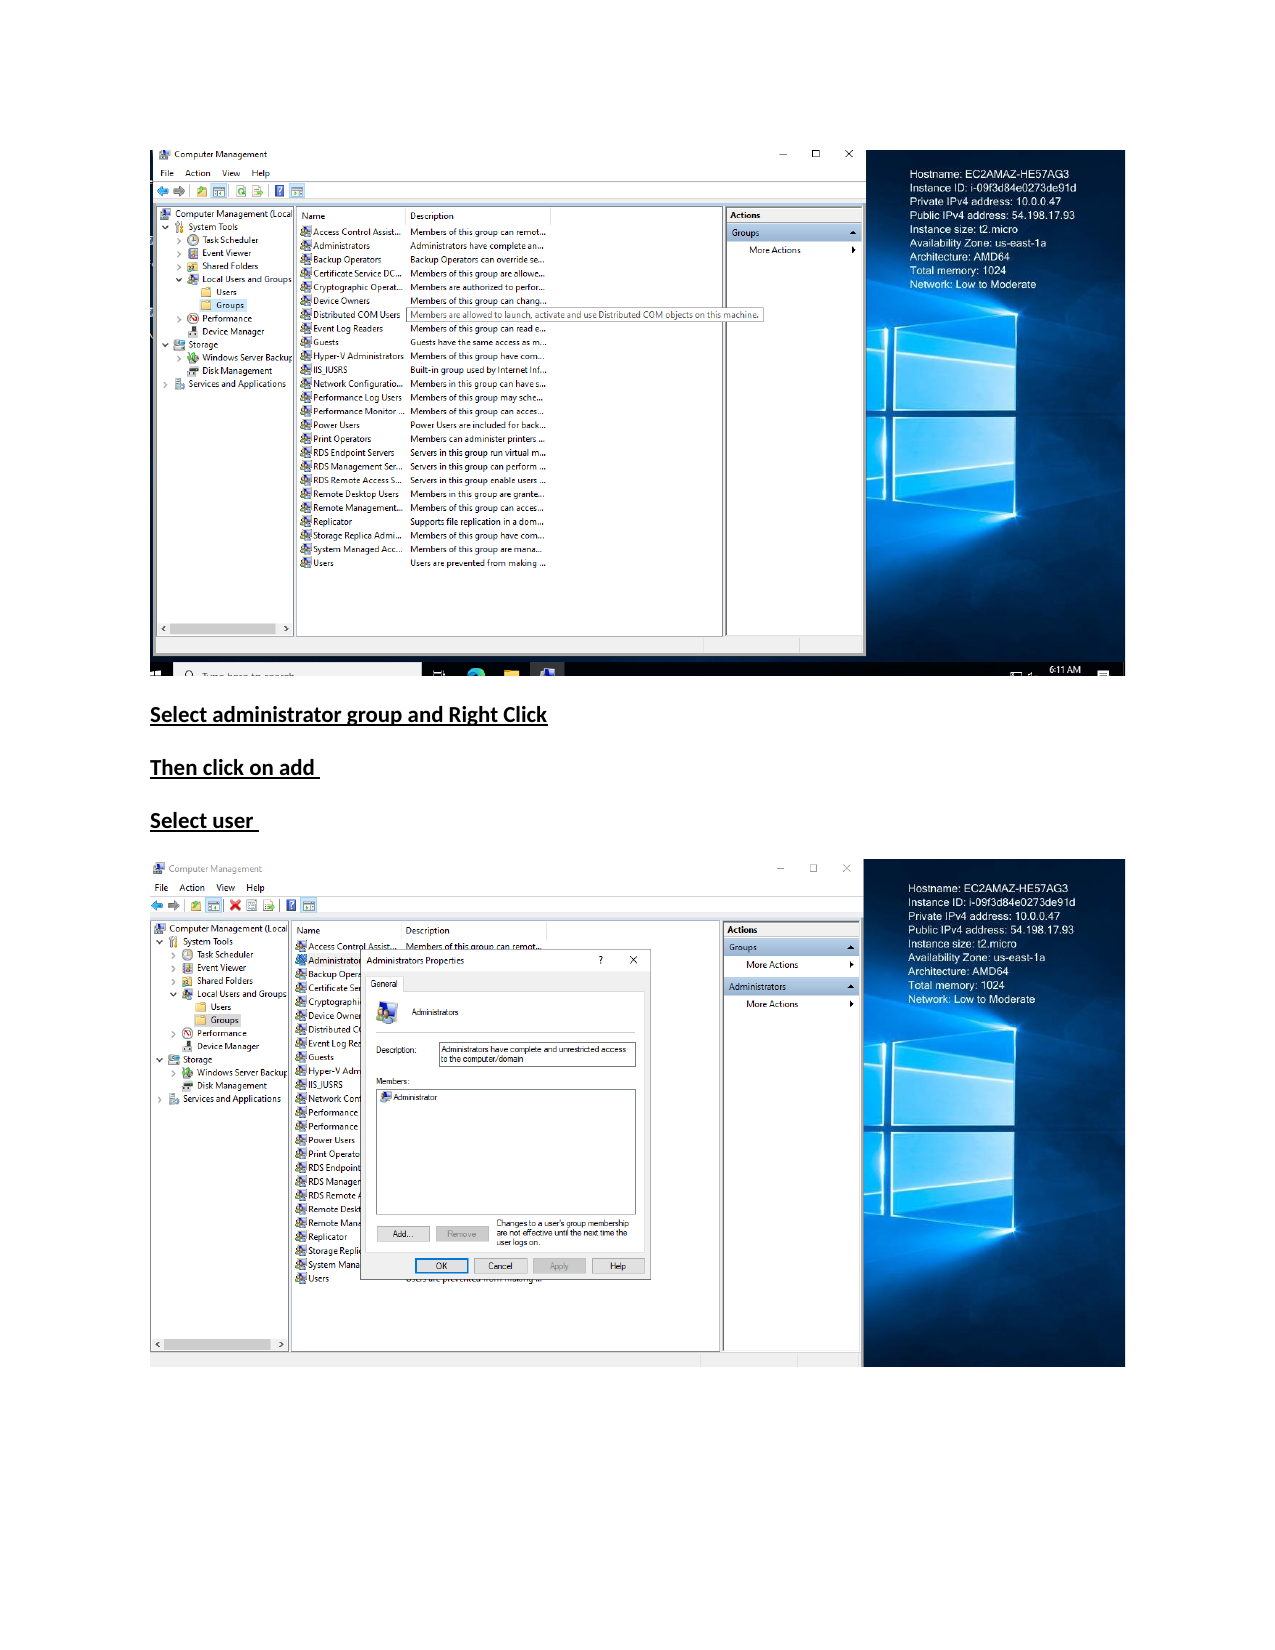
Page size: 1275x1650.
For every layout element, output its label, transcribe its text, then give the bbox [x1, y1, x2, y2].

text Select administrator group and Right Click [150, 700, 1125, 728]
text Select user [150, 806, 1125, 834]
picture [150, 150, 1125, 676]
picture [150, 859, 1125, 1367]
text Then click on add [150, 753, 1125, 781]
